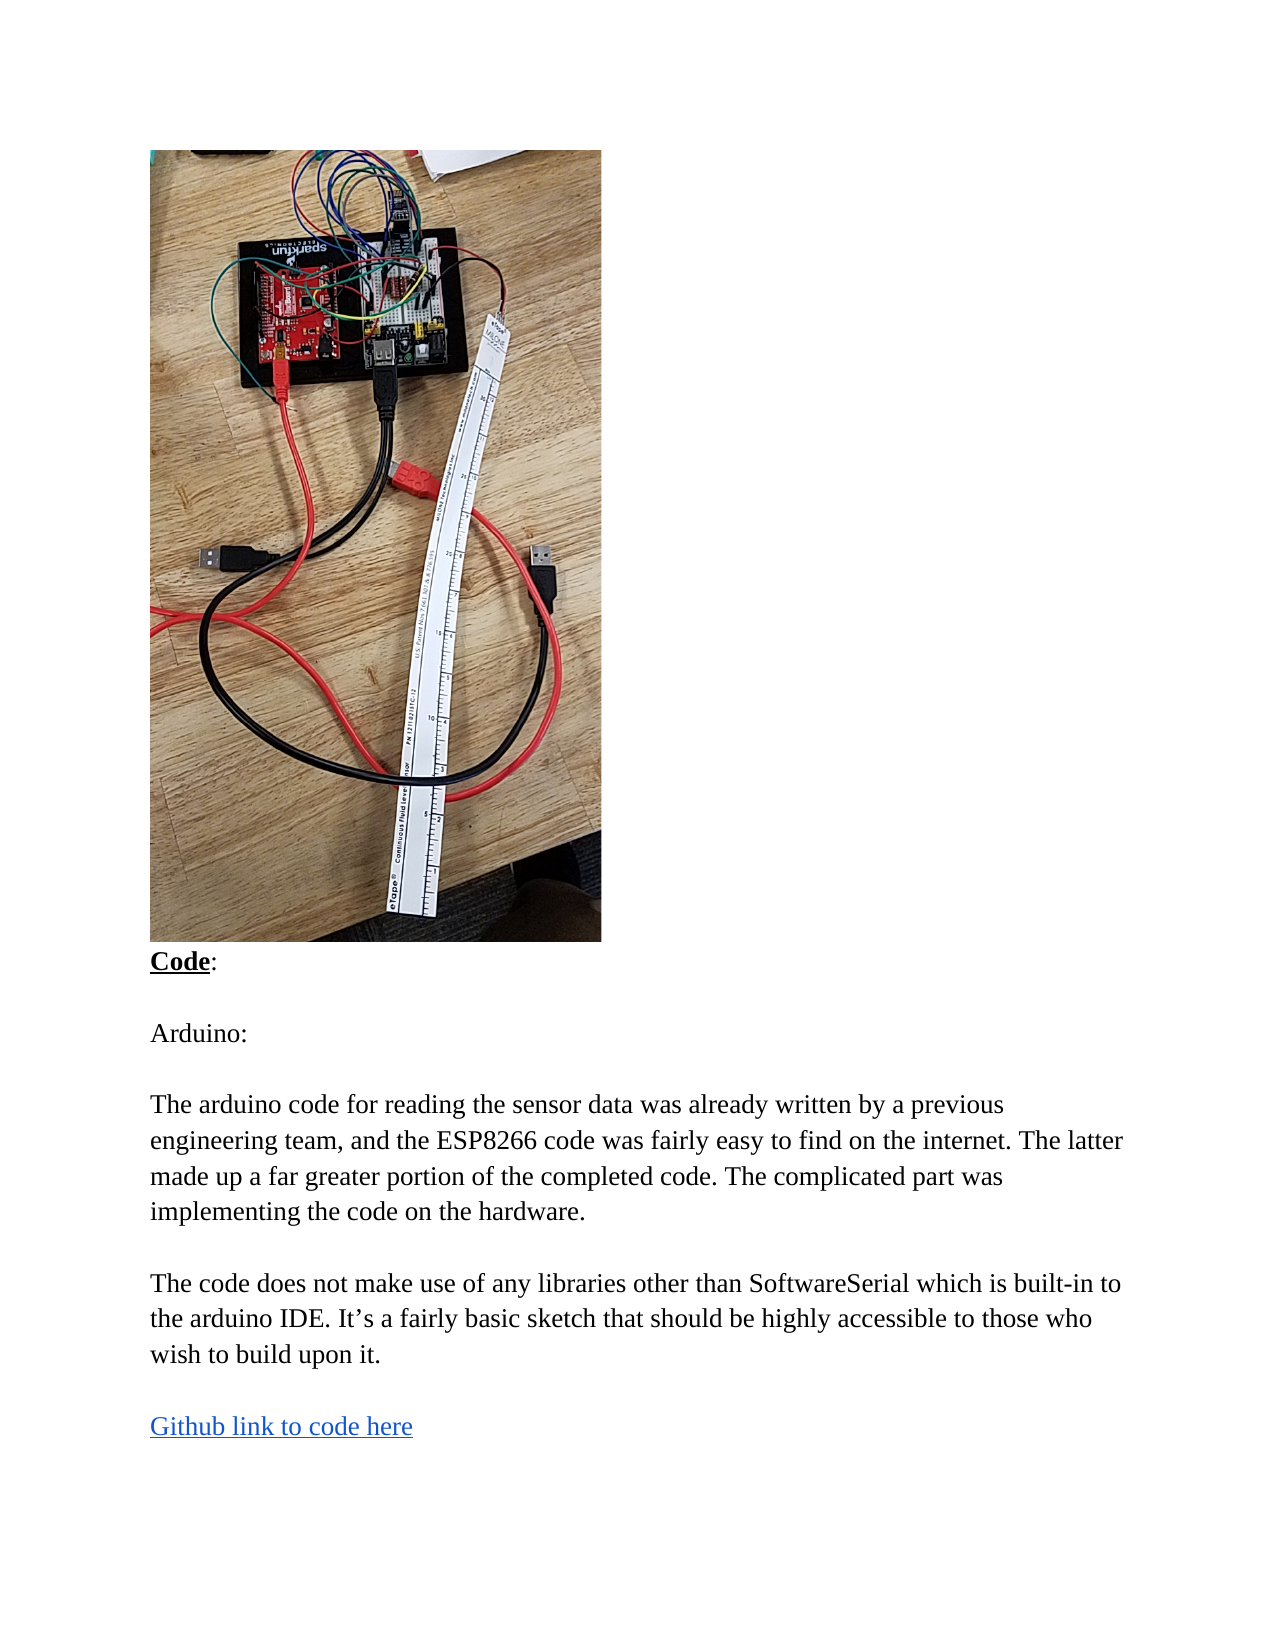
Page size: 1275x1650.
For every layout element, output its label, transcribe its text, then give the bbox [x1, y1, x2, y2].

picture [150, 150, 602, 942]
text Arduino: [150, 1017, 1125, 1048]
text The code does not make use of any libraries other than SoftwareSerial which is built-in to the arduino IDE. It’s a fairly basic sketch that should be highly accessible to those who wish to build upon it. [150, 1267, 1125, 1369]
text The arduino code for reading the sensor data was already written by a previous engineering team, and the ESP8266 code was fairly easy to find on the internet. The latter made up a far greater portion of the completed code. The complicated part was implementing the code on the hardware. [150, 1088, 1125, 1226]
text Github link to code here [150, 1410, 1125, 1441]
text Code: [150, 945, 1125, 976]
